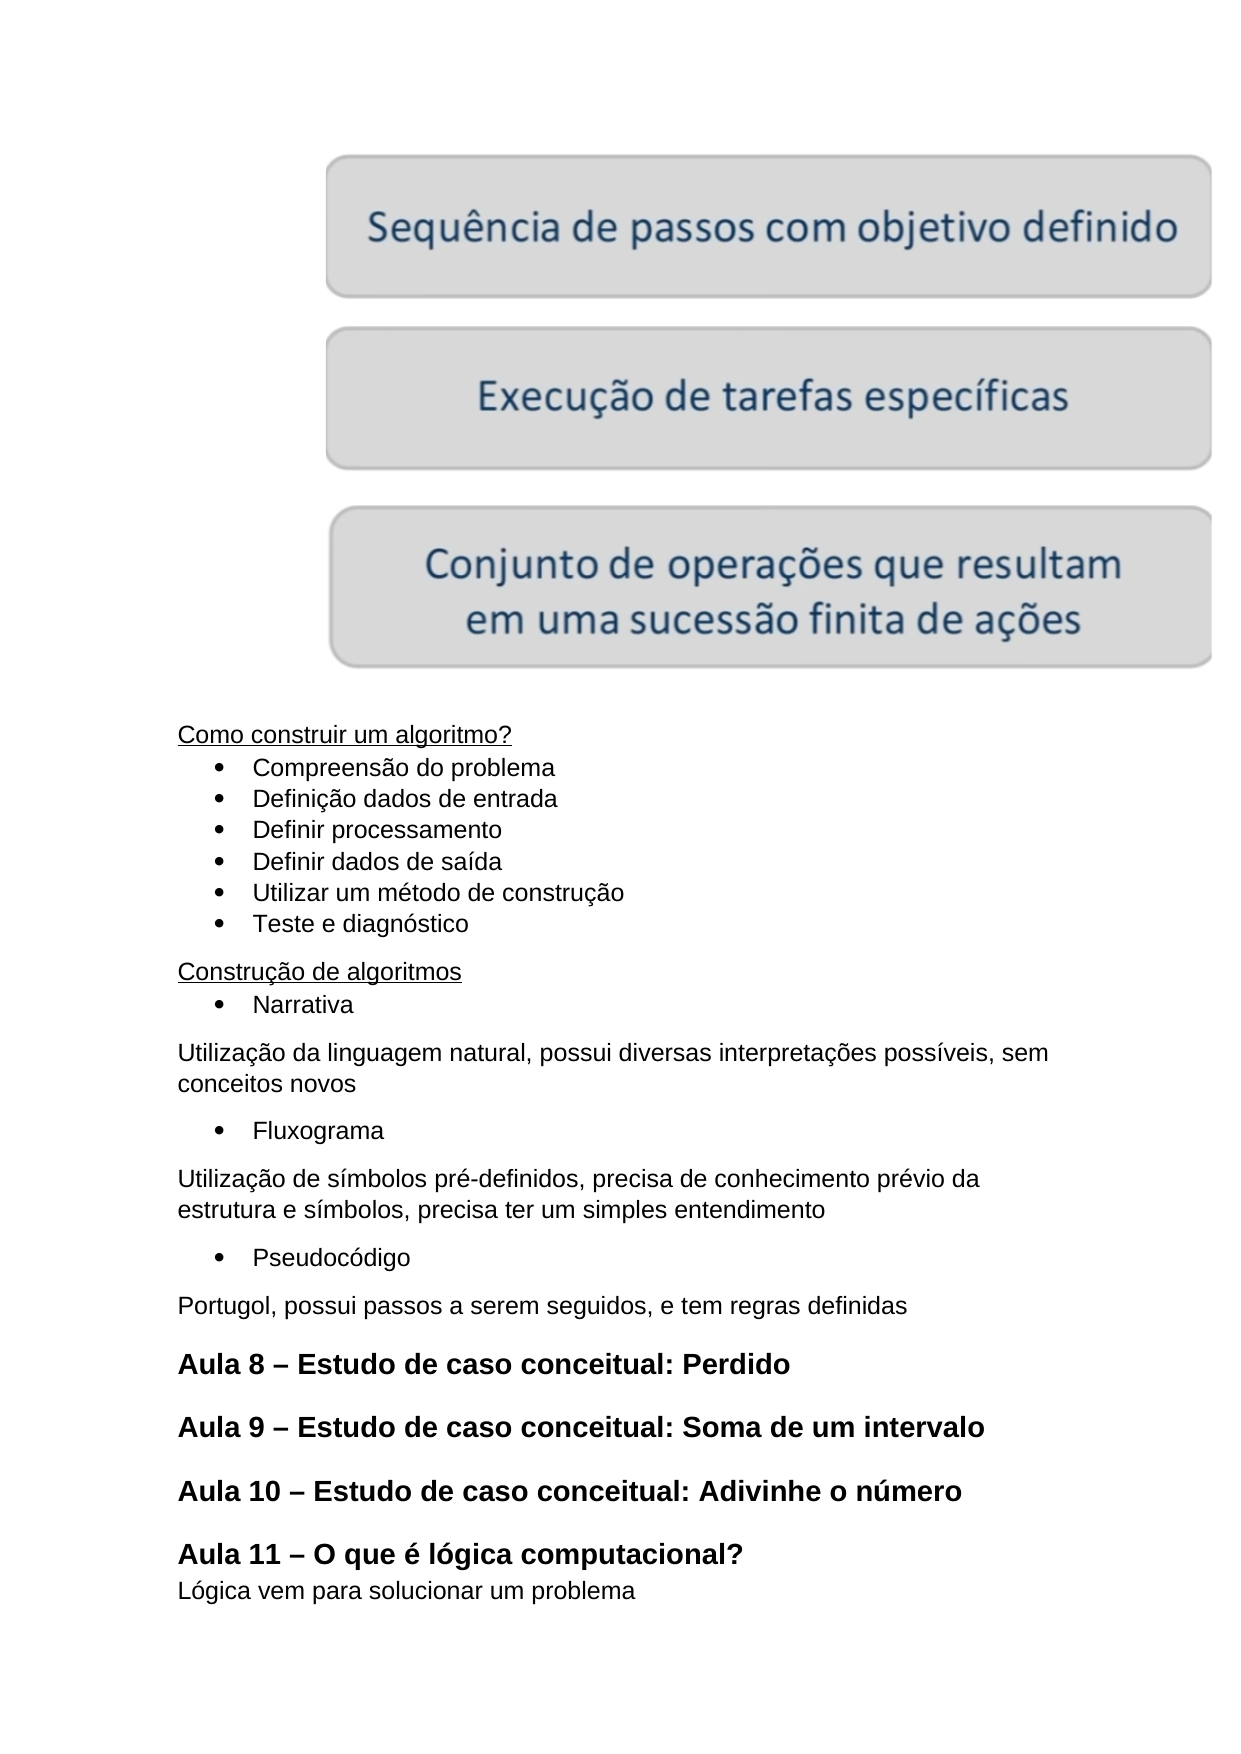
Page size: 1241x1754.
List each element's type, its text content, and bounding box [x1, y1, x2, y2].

list Teste e diagnóstico [215, 909, 1063, 938]
subtitle Aula 11 – O que é lógica computacional? [177, 1537, 1063, 1571]
list Definição dados de entrada [215, 784, 1063, 813]
list Utilizar um método de construção [215, 878, 1063, 907]
list Pseudocódigo [215, 1243, 1063, 1272]
subtitle Aula 9 – Estudo de caso conceitual: Soma de um intervalo [177, 1410, 1063, 1444]
list Compreensão do problema [215, 753, 1063, 782]
text Utilização de símbolos pré-definidos, precisa de conhecimento prévio da estrutura e símbolos, precisa ter um simples entendimento [177, 1164, 1063, 1224]
subtitle Aula 8 – Estudo de caso conceitual: Perdido [177, 1347, 1063, 1380]
text Utilização da linguagem natural, possui diversas interpretações possíveis, sem conceitos novos [177, 1037, 1063, 1097]
list Definir dados de saída [215, 847, 1063, 875]
picture [325, 147, 1212, 672]
list Narrativa [215, 990, 1063, 1018]
list Definir processamento [215, 815, 1063, 844]
subtitle Aula 10 – Estudo de caso conceitual: Adivinhe o número [177, 1474, 1063, 1507]
subtitle Como construir um algoritmo? [177, 720, 1063, 749]
text Portugol, possui passos a serem seguidos, e tem regras definidas [177, 1291, 1063, 1319]
subtitle Construção de algoritmos [177, 957, 1063, 985]
list Fluxograma [215, 1116, 1063, 1145]
text Lógica vem para solucionar um problema [177, 1576, 1063, 1604]
